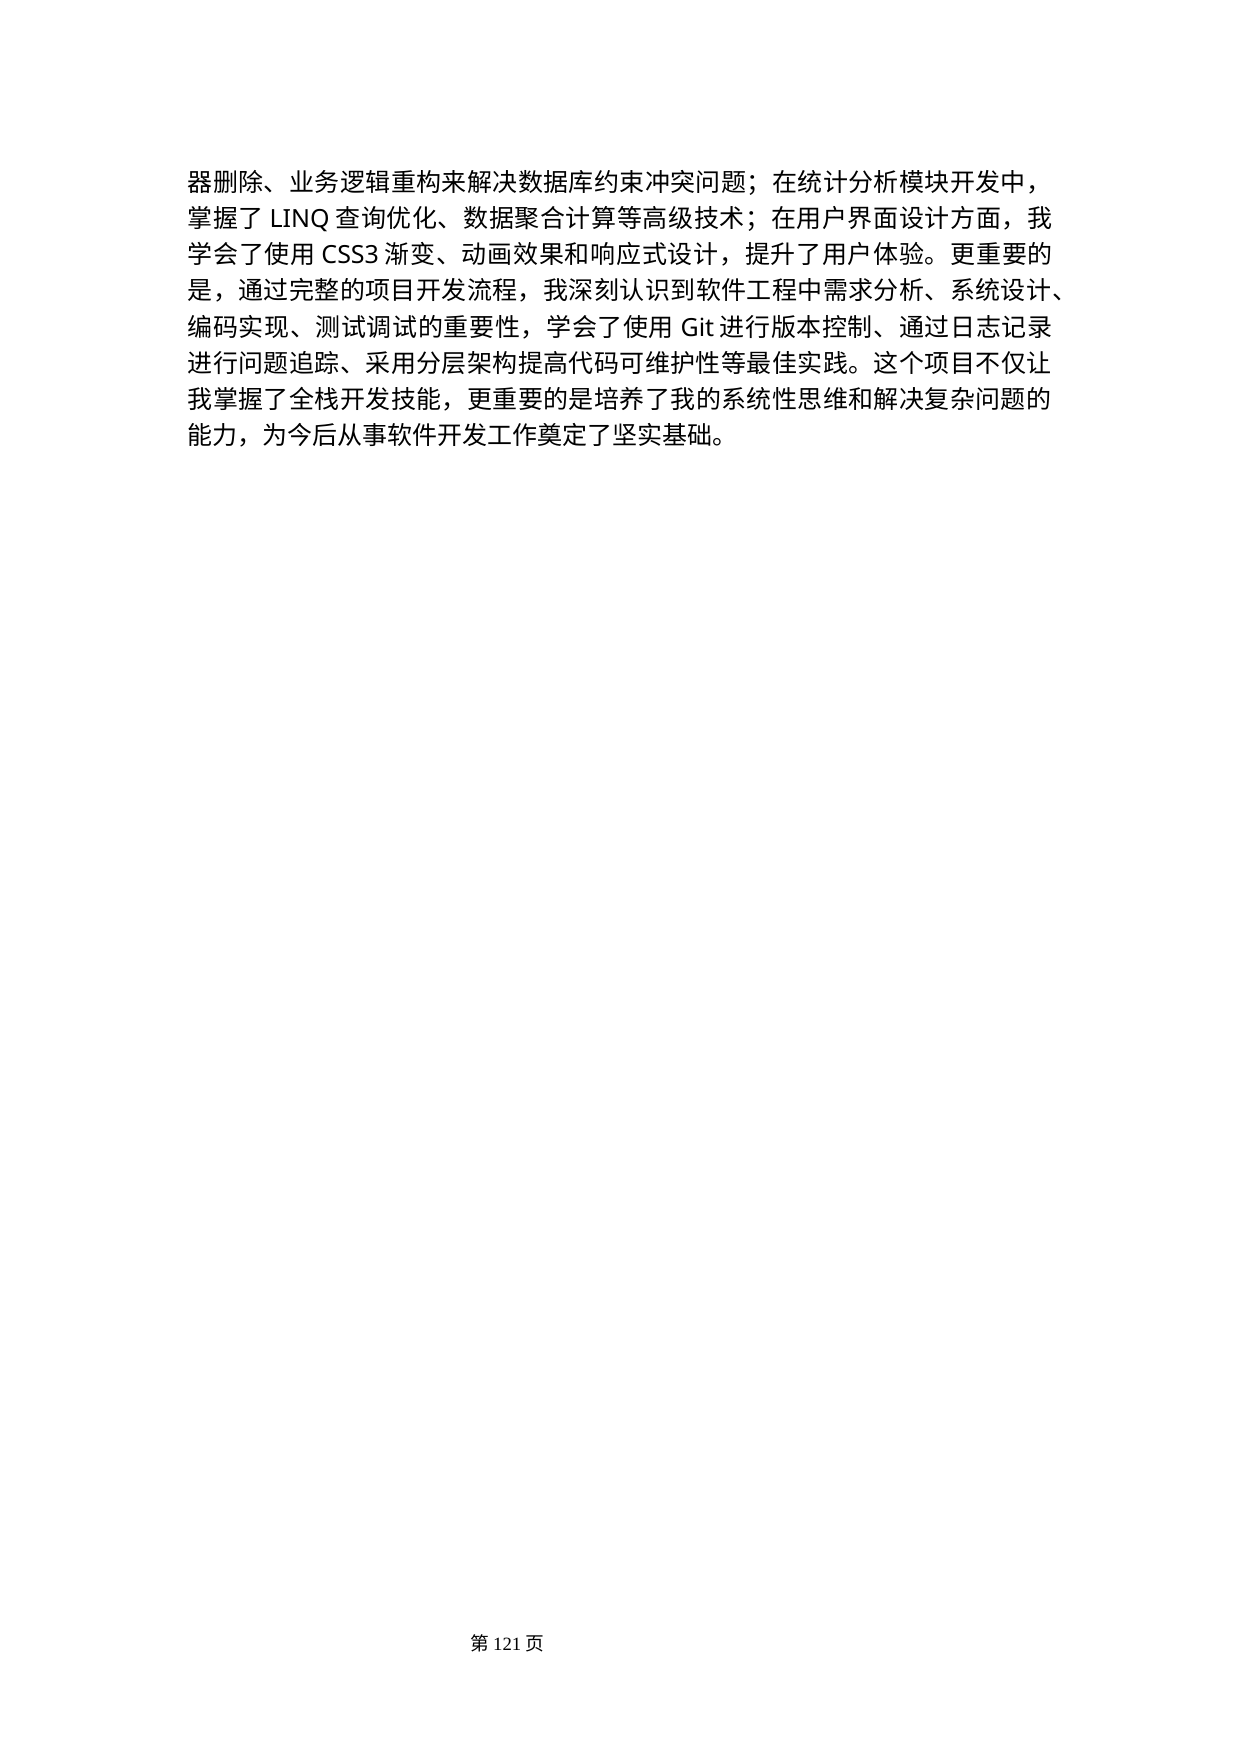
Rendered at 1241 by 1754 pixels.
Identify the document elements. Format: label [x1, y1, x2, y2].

list [187, 162, 1053, 452]
